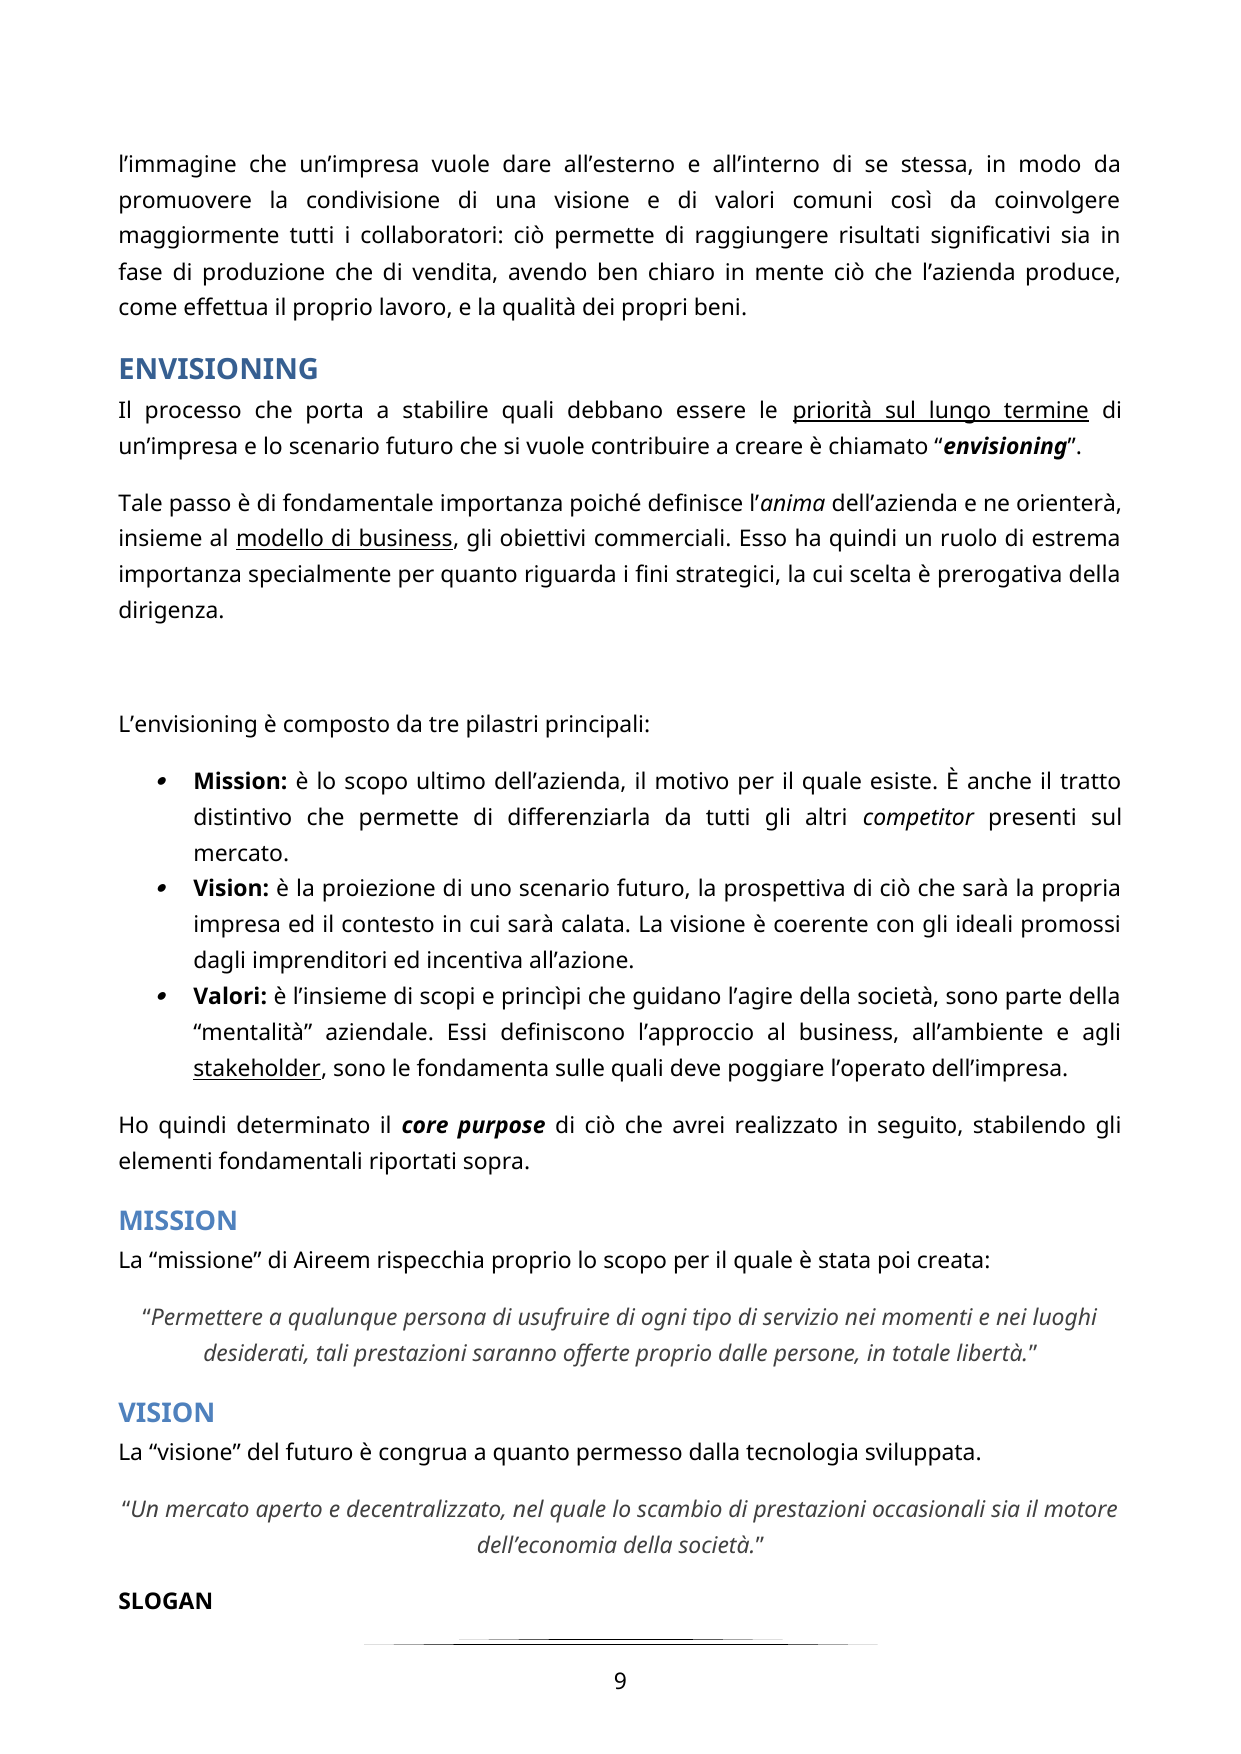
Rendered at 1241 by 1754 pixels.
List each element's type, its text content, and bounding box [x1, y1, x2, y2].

text SLOGAN [118, 1585, 1122, 1617]
text L’envisioning è composto da tre pilastri principali: [118, 708, 1122, 739]
subtitle ENVISIONING [118, 348, 1122, 388]
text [118, 148, 1122, 323]
subtitle MISSION [118, 1202, 1122, 1238]
list Vision: è la proiezione di uno scenario futuro, la prospettiva di ciò che sarà la propria impresa ed il contesto in cui sarà calata. La visione è coerente con gli ideali promossi dagli imprenditori ed incentiva all’azione. [156, 872, 1122, 976]
text Ho quindi determinato il core purpose di ciò che avrei realizzato in seguito, stabilendo gli elementi fondamentali riportati sopra. [118, 1109, 1122, 1176]
text “Permettere a qualunque persona di usufruire di ogni tipo di servizio nei momenti e nei luoghi desiderati, tali prestazioni saranno offerte proprio dalle persone, in totale libertà.” [118, 1301, 1122, 1368]
text La “missione” di Aireem rispecchia proprio lo scopo per il quale è stata poi creata: [118, 1244, 1122, 1275]
text Tale passo è di fondamentale importanza poiché definisce l’anima dell’azienda e ne orienterà, insieme al modello di business, gli obiettivi commerciali. Esso ha quindi un ruolo di estrema importanza specialmente per quanto riguarda i fini strategici, la cui scelta è prerogativa della dirigenza. [118, 486, 1122, 626]
text La “visione” del futuro è congrua a quanto permesso dalla tecnologia sviluppata. [118, 1436, 1122, 1467]
list Valori: è l’insieme di scopi e princìpi che guidano l’agire della società, sono parte della “mentalità” aziendale. Essi definiscono l’approccio al business, all’ambiente e agli stakeholder, sono le fondamenta sulle quali deve poggiare l’operato dell’impresa. [156, 980, 1122, 1083]
text Il processo che porta a stabilire quali debbano essere le priorità sul lungo termine di un’impresa e lo scenario futuro che si vuole contribuire a creare è chiamato “envisioning”. [118, 394, 1122, 461]
list Mission: è lo scopo ultimo dell’azienda, il motivo per il quale esiste. È anche il tratto distintivo che permette di differenziarla da tutti gli altri competitor presenti sul mercato. [156, 764, 1122, 868]
text “Un mercato aperto e decentralizzato, nel quale lo scambio di prestazioni occasionali sia il motore dell’economia della società.” [118, 1493, 1122, 1560]
subtitle VISION [118, 1393, 1122, 1430]
